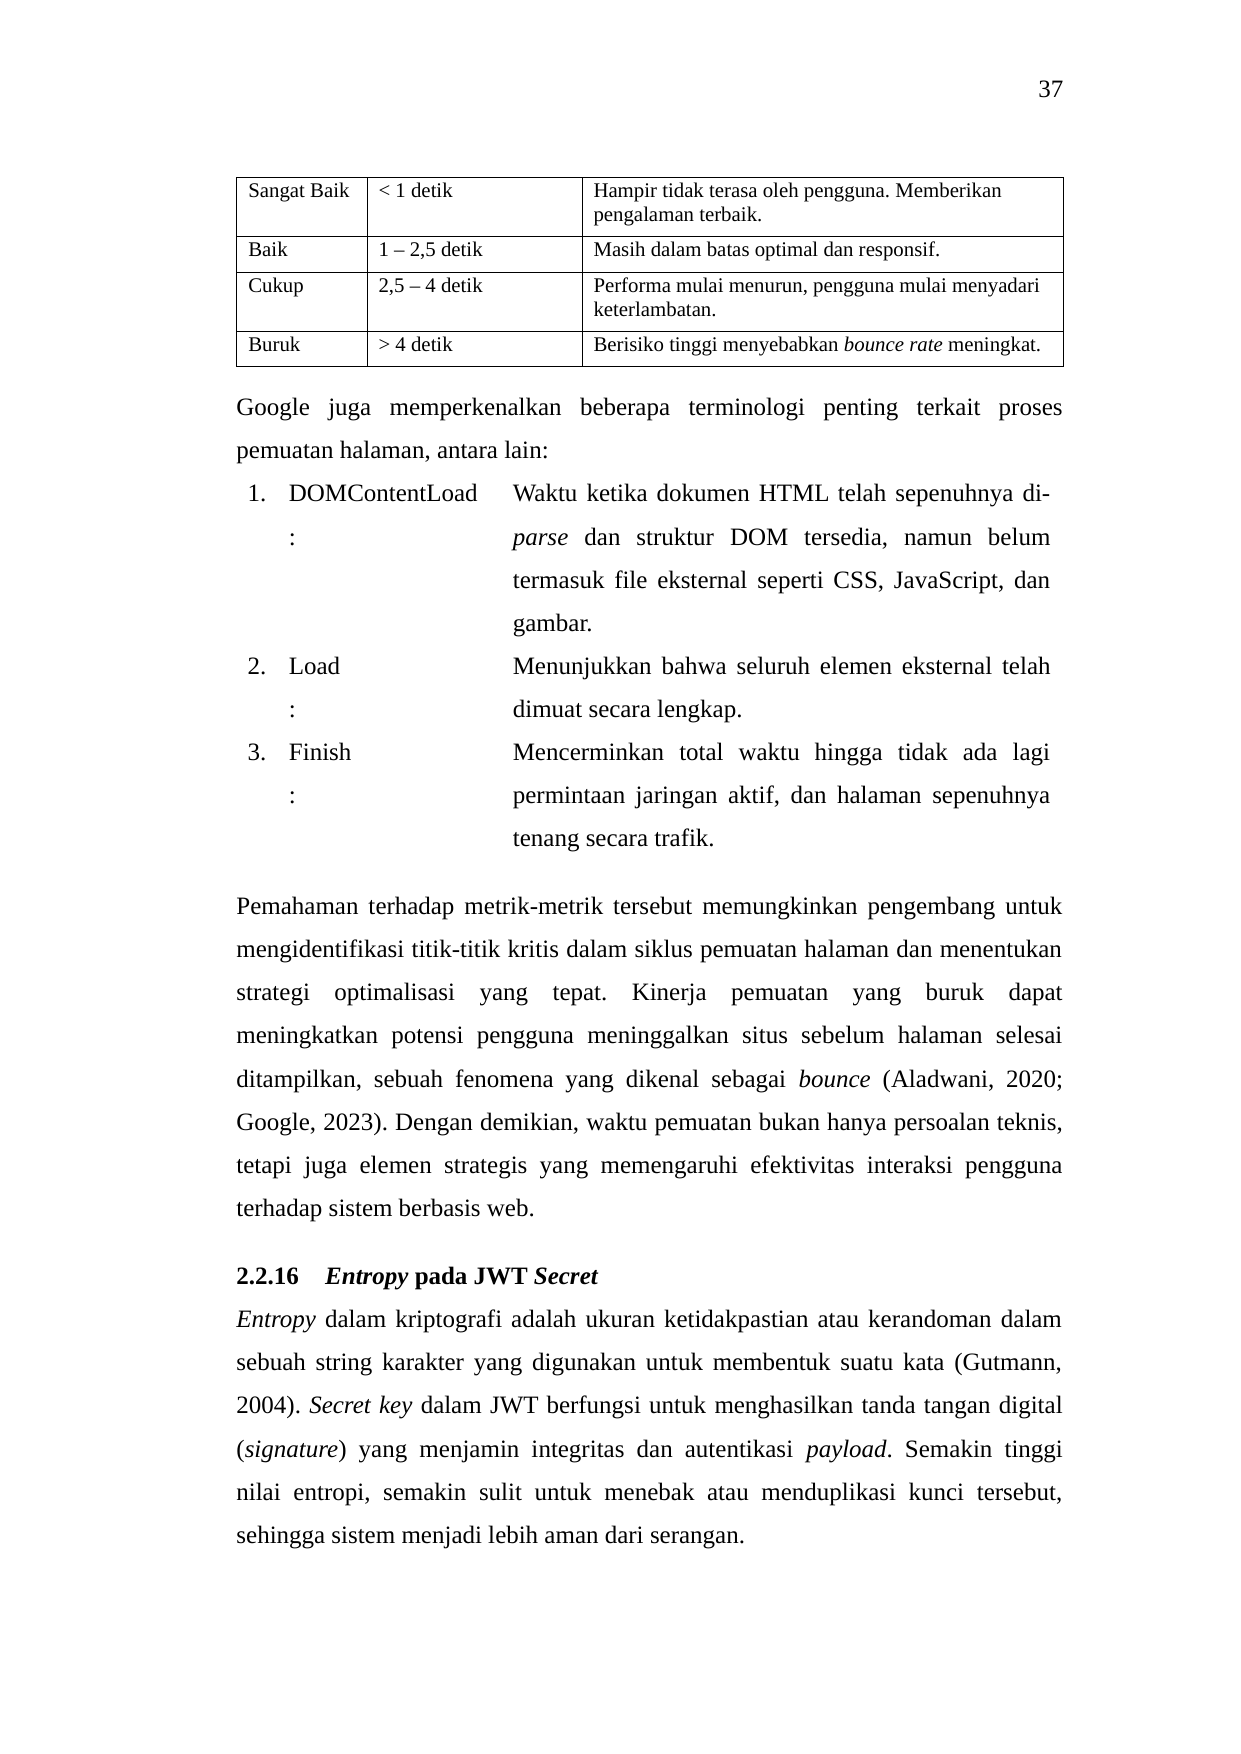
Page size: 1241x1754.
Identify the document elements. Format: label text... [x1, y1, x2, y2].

table_cell Cukup [237, 273, 367, 331]
table_cell 3. [236, 737, 277, 866]
table_cell Performa mulai menurun, pengguna mulai menyadari keterlambatan. [583, 273, 1063, 331]
table_cell Mencerminkan total waktu hingga tidak ada lagi permintaan jaringan aktif, dan halaman sepenuhnya tenang secara trafik. [501, 737, 1062, 866]
list Entropy dalam kriptografi adalah ukuran ketidakpastian atau kerandoman dalam sebuah string karakter yang digunakan untuk membentuk suatu kata (Gutmann, 2004). Secret key dalam JWT berfungsi untuk menghasilkan tanda tangan digital (signature) yang menjamin integritas dan autentikasi payload. Semakin tinggi nilai entropi, semakin sulit untuk menebak atau menduplikasi kunci tersebut, sehingga sistem menjadi lebih aman dari serangan. [236, 1304, 1063, 1549]
table_cell Masih dalam batas optimal dan responsif. [583, 237, 1063, 272]
text Entropy pada JWT Secret [236, 1261, 1063, 1290]
table_cell Hampir tidak terasa oleh pengguna. Memberikan pengalaman terbaik. [583, 178, 1063, 236]
table_header DOMContentLoad : [278, 479, 501, 651]
table_header 1. [236, 479, 277, 651]
table_cell 1 – 2,5 detik [368, 237, 582, 272]
table_cell 2,5 – 4 detik [368, 273, 582, 331]
table_cell Buruk [237, 332, 367, 366]
table_cell Sangat Baik [237, 178, 367, 236]
table_cell Baik [237, 237, 367, 272]
table_cell > 4 detik [368, 332, 582, 366]
text Google juga memperkenalkan beberapa terminologi penting terkait proses pemuatan halaman, antara lain: [236, 392, 1063, 464]
table_cell Berisiko tinggi menyebabkan bounce rate meningkat. [583, 332, 1063, 366]
table_header Waktu ketika dokumen HTML telah sepenuhnya di-parse dan struktur DOM tersedia, namun belum termasuk file eksternal seperti CSS, JavaScript, dan gambar. [501, 479, 1062, 651]
table_cell Menunjukkan bahwa seluruh elemen eksternal telah dimuat secara lengkap. [501, 651, 1062, 737]
table_cell < 1 detik [368, 178, 582, 236]
text Pemahaman terhadap metrik-metrik tersebut memungkinkan pengembang untuk mengidentifikasi titik-titik kritis dalam siklus pemuatan halaman dan menentukan strategi optimalisasi yang tepat. Kinerja pemuatan yang buruk dapat meningkatkan potensi pengguna meninggalkan situs sebelum halaman selesai ditampilkan, sebuah fenomena yang dikenal sebagai bounce (Aladwani, 2020; Google, 2023). Dengan demikian, waktu pemuatan bukan hanya persoalan teknis, tetapi juga elemen strategis yang memengaruhi efektivitas interaksi pengguna terhadap sistem berbasis web. [236, 891, 1063, 1222]
table_cell Finish : [278, 737, 501, 866]
table_cell Load : [278, 651, 501, 737]
table_cell 2. [236, 651, 277, 737]
